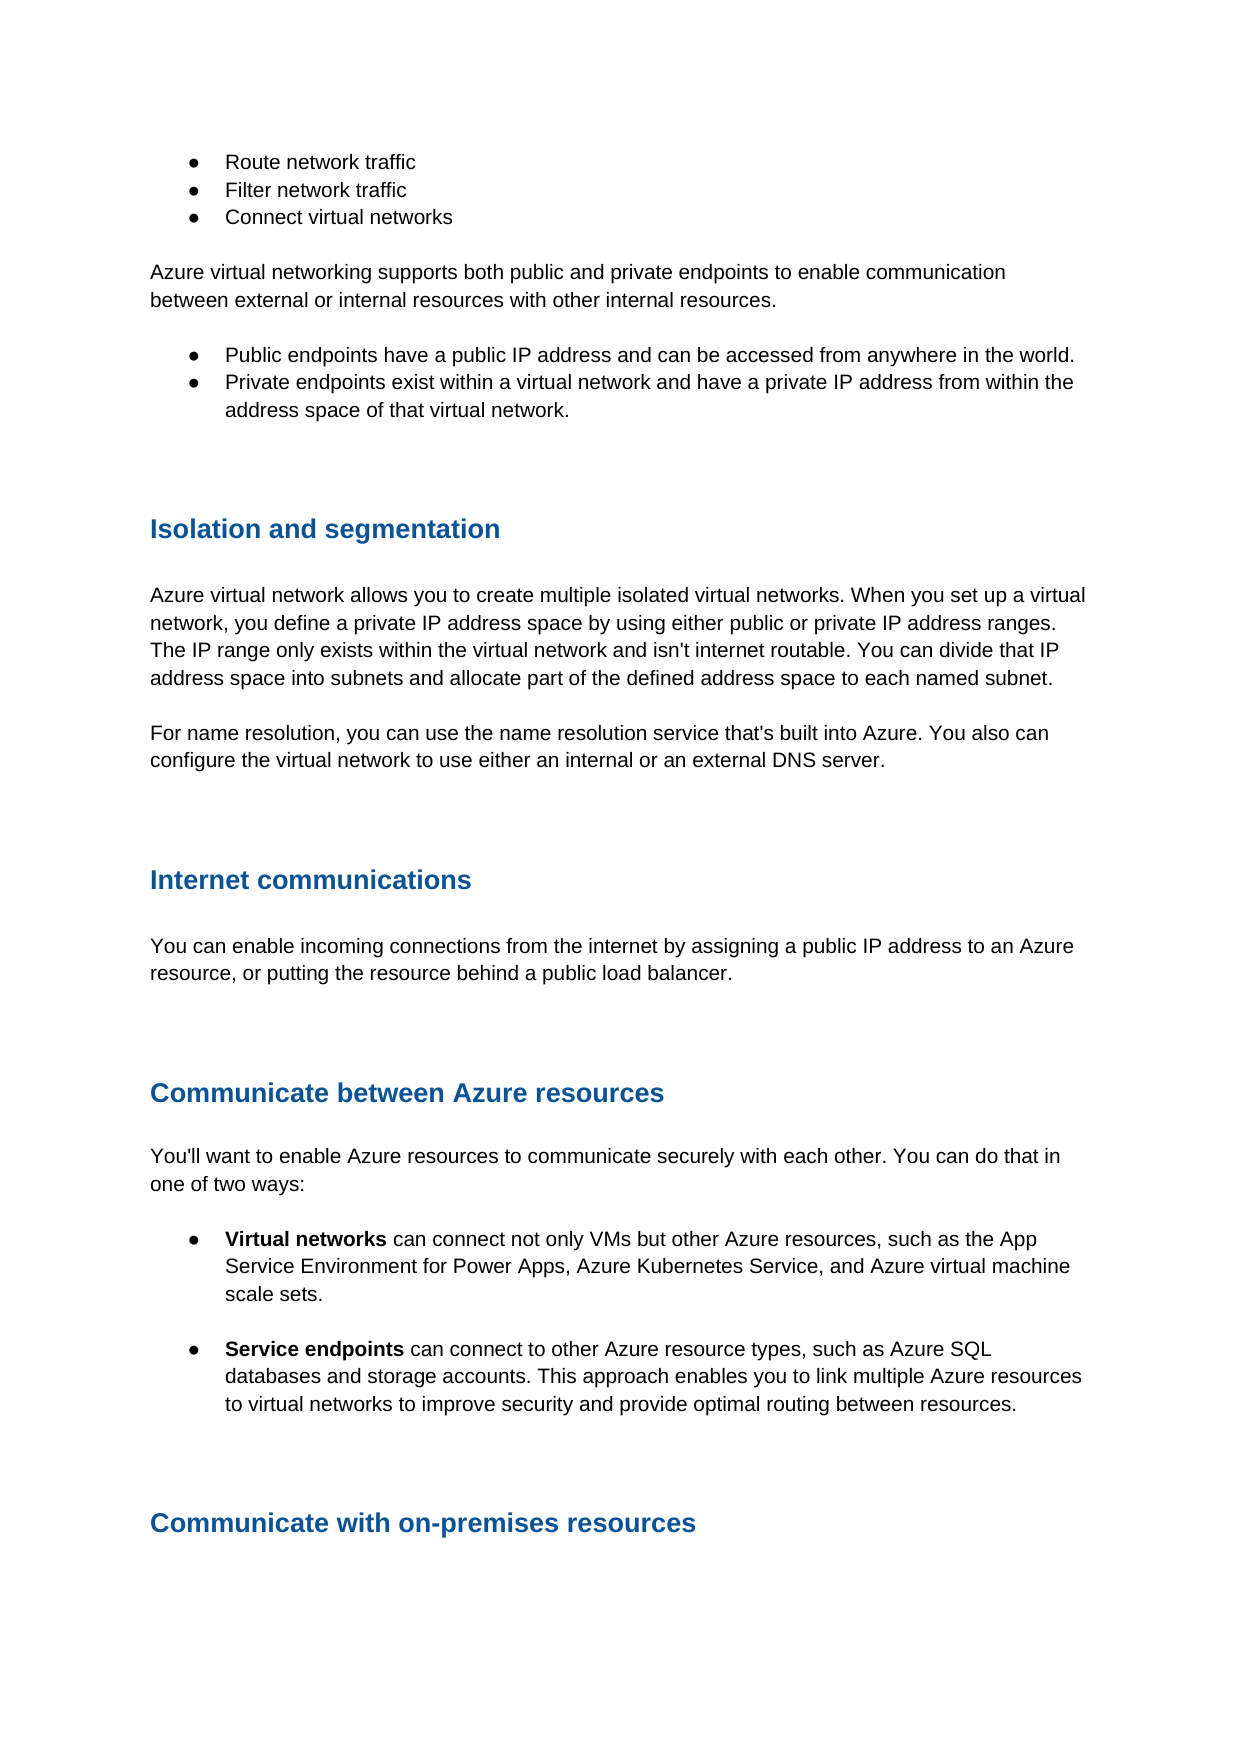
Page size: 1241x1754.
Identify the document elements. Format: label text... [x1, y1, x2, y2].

list Route network traffic [187, 150, 1090, 174]
list Virtual networks can connect not only VMs but other Azure resources, such as the App Service Environment for Power Apps, Azure Kubernetes Service, and Azure virtual machine scale sets. [187, 1227, 1090, 1306]
subtitle Communicate between Azure resources [150, 1077, 1090, 1108]
list Public endpoints have a public IP address and can be accessed from anywhere in the world. [187, 342, 1090, 366]
subtitle Isolation and segmentation [150, 513, 1090, 544]
subtitle Communicate with on-premises resources [150, 1507, 1090, 1539]
text Azure virtual networking supports both public and private endpoints to enable communication between external or internal resources with other internal resources. [150, 260, 1090, 311]
list Private endpoints exist within a virtual network and have a private IP address from within the address space of that virtual network. [187, 370, 1090, 421]
text You'll want to enable Azure resources to communicate securely with each other. You can do that in one of two ways: [150, 1144, 1090, 1196]
text Azure virtual network allows you to create multiple isolated virtual networks. When you set up a virtual network, you define a private IP address space by using either public or private IP address ranges. The IP range only exists within the virtual network and isn't internet routable. You can divide that IP address space into subnets and allocate part of the defined address space to each named subnet. [150, 583, 1090, 689]
subtitle Internet communications [150, 864, 1090, 895]
list Service endpoints can connect to other Azure resource types, such as Azure SQL databases and storage accounts. This approach enables you to link multiple Azure resources to virtual networks to improve security and provide optimal routing between resources. [187, 1337, 1090, 1416]
list Connect virtual networks [187, 205, 1090, 229]
list Filter network traffic [187, 177, 1090, 201]
text You can enable incoming connections from the internet by assigning a public IP address to an Azure resource, or putting the resource behind a public load balancer. [150, 934, 1090, 985]
text For name resolution, you can use the name resolution service that's built into Azure. You also can configure the virtual network to use either an internal or an external DNS server. [150, 721, 1090, 772]
